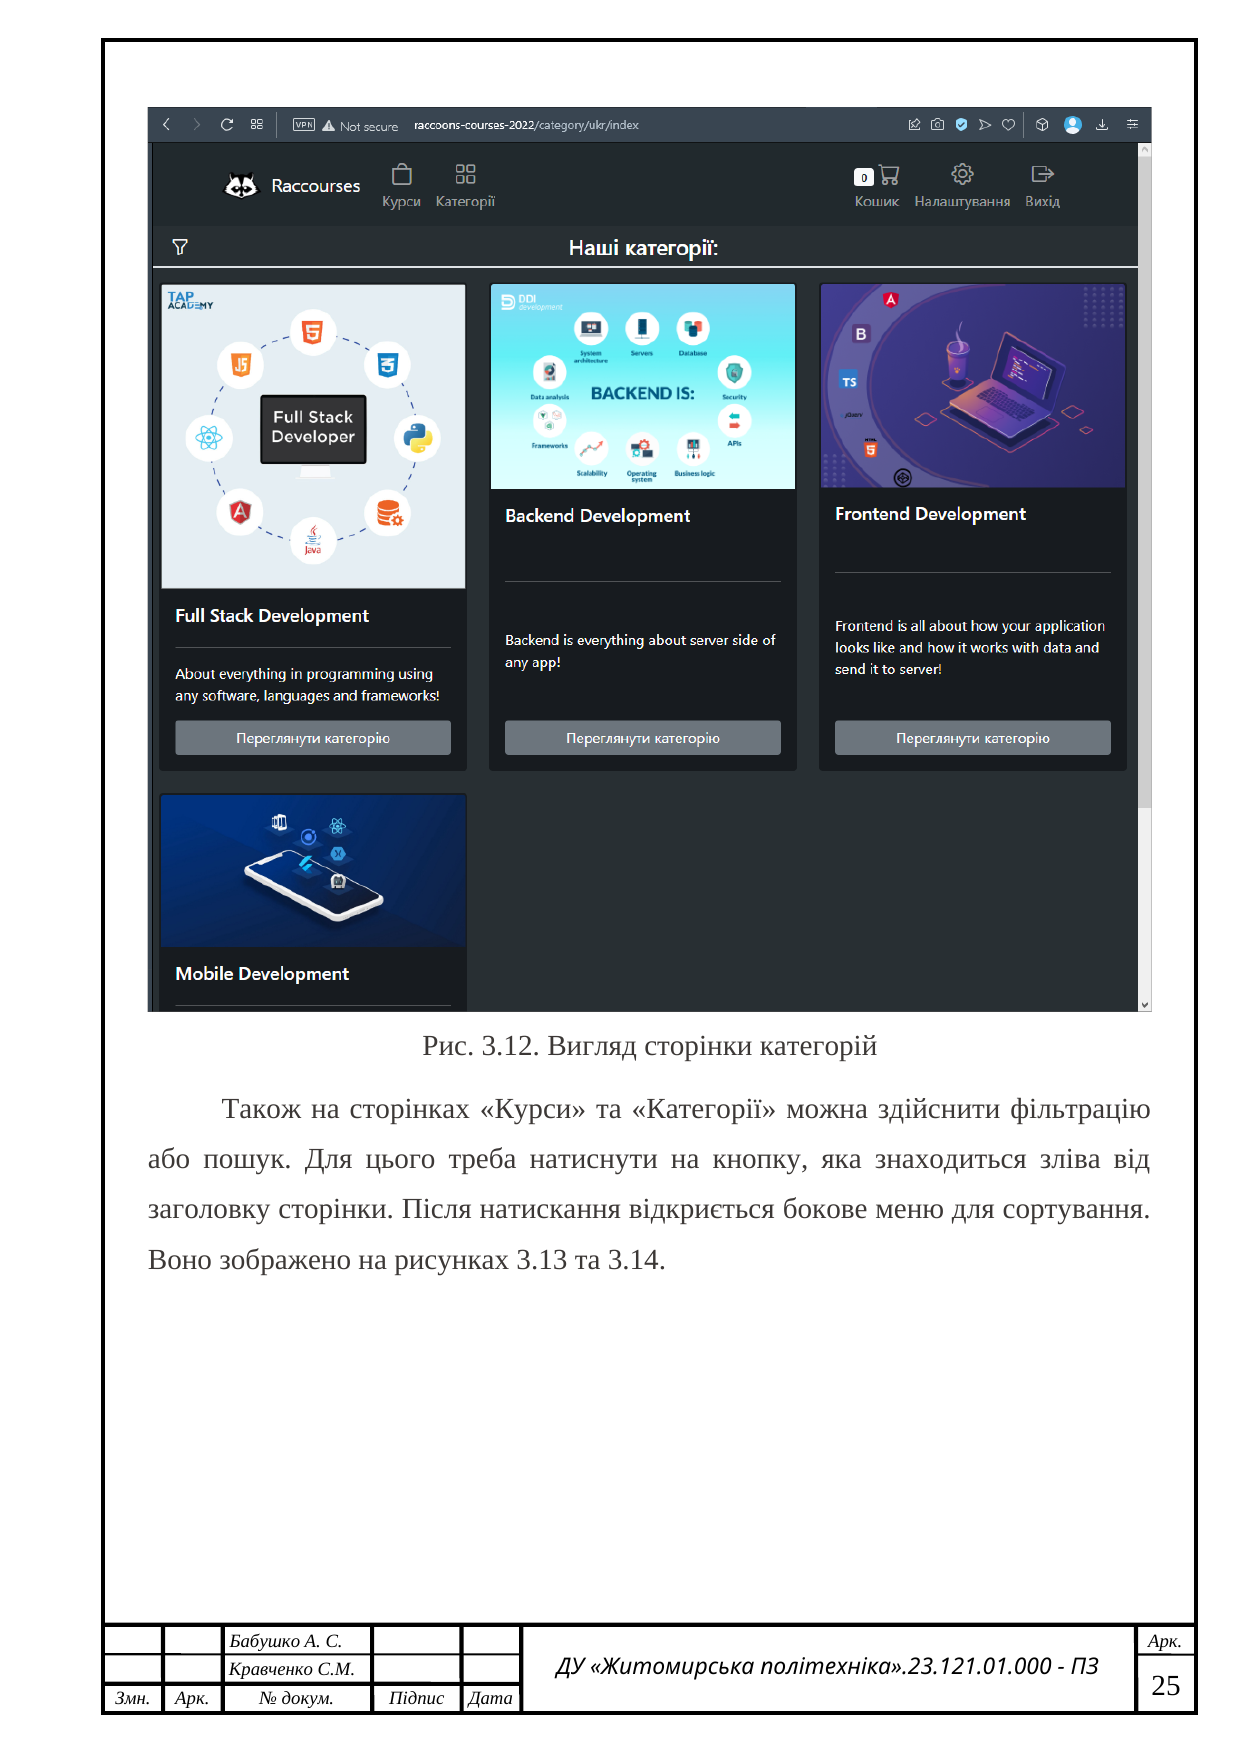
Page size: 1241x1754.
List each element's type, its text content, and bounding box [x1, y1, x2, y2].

text Рис. 3.12. Вигляд сторінки категорій [148, 1028, 1152, 1062]
text Також на сторінках «Курси» та «Категорії» можна здійснити фільтрацію або пошук. Для цього треба натиснути на кнопку, яка знаходиться зліва від заголовку сторінки. Після натискання відкриється бокове меню для сортування. Воно зображено на рисунках 3.13 та 3.14. [148, 1091, 1152, 1275]
picture [147, 107, 1152, 1012]
